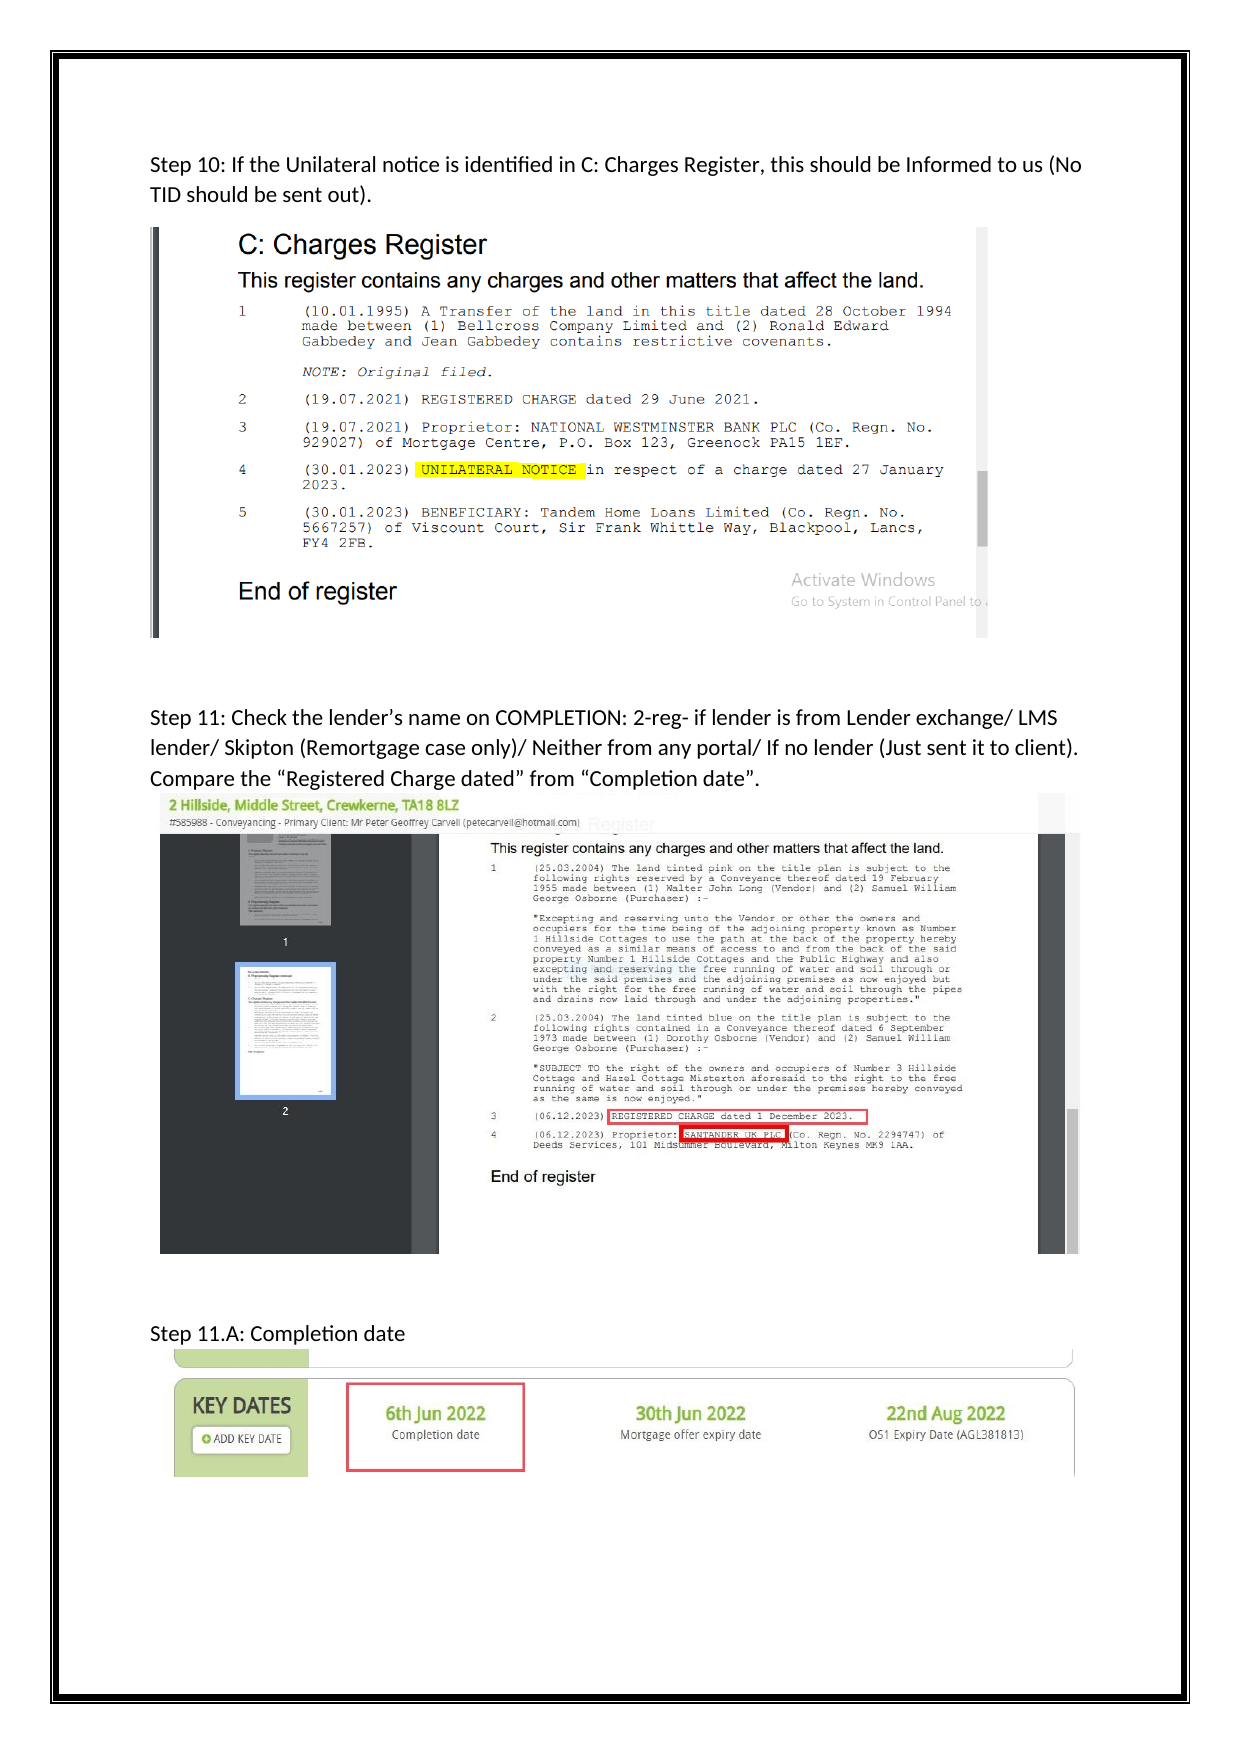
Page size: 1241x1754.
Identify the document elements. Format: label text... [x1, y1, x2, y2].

text Step 11.A: Completion date [150, 1319, 1090, 1349]
text Step 11: Check the lender’s name on COMPLETION: 2-reg- if lender is from Lender exchange/ LMS lender/ Skipton (Remortgage case only)/ Neither from any portal/ If no lender (Just sent it to client). Compare the “Registered Charge dated” from “Completion date”. [150, 703, 1090, 793]
text Step 10: If the Unilateral notice is identified in C: Charges Register, this should be Informed to us (No TID should be sent out). [150, 150, 1090, 208]
picture [150, 227, 988, 638]
picture [150, 793, 1091, 1254]
picture [150, 1349, 1091, 1477]
